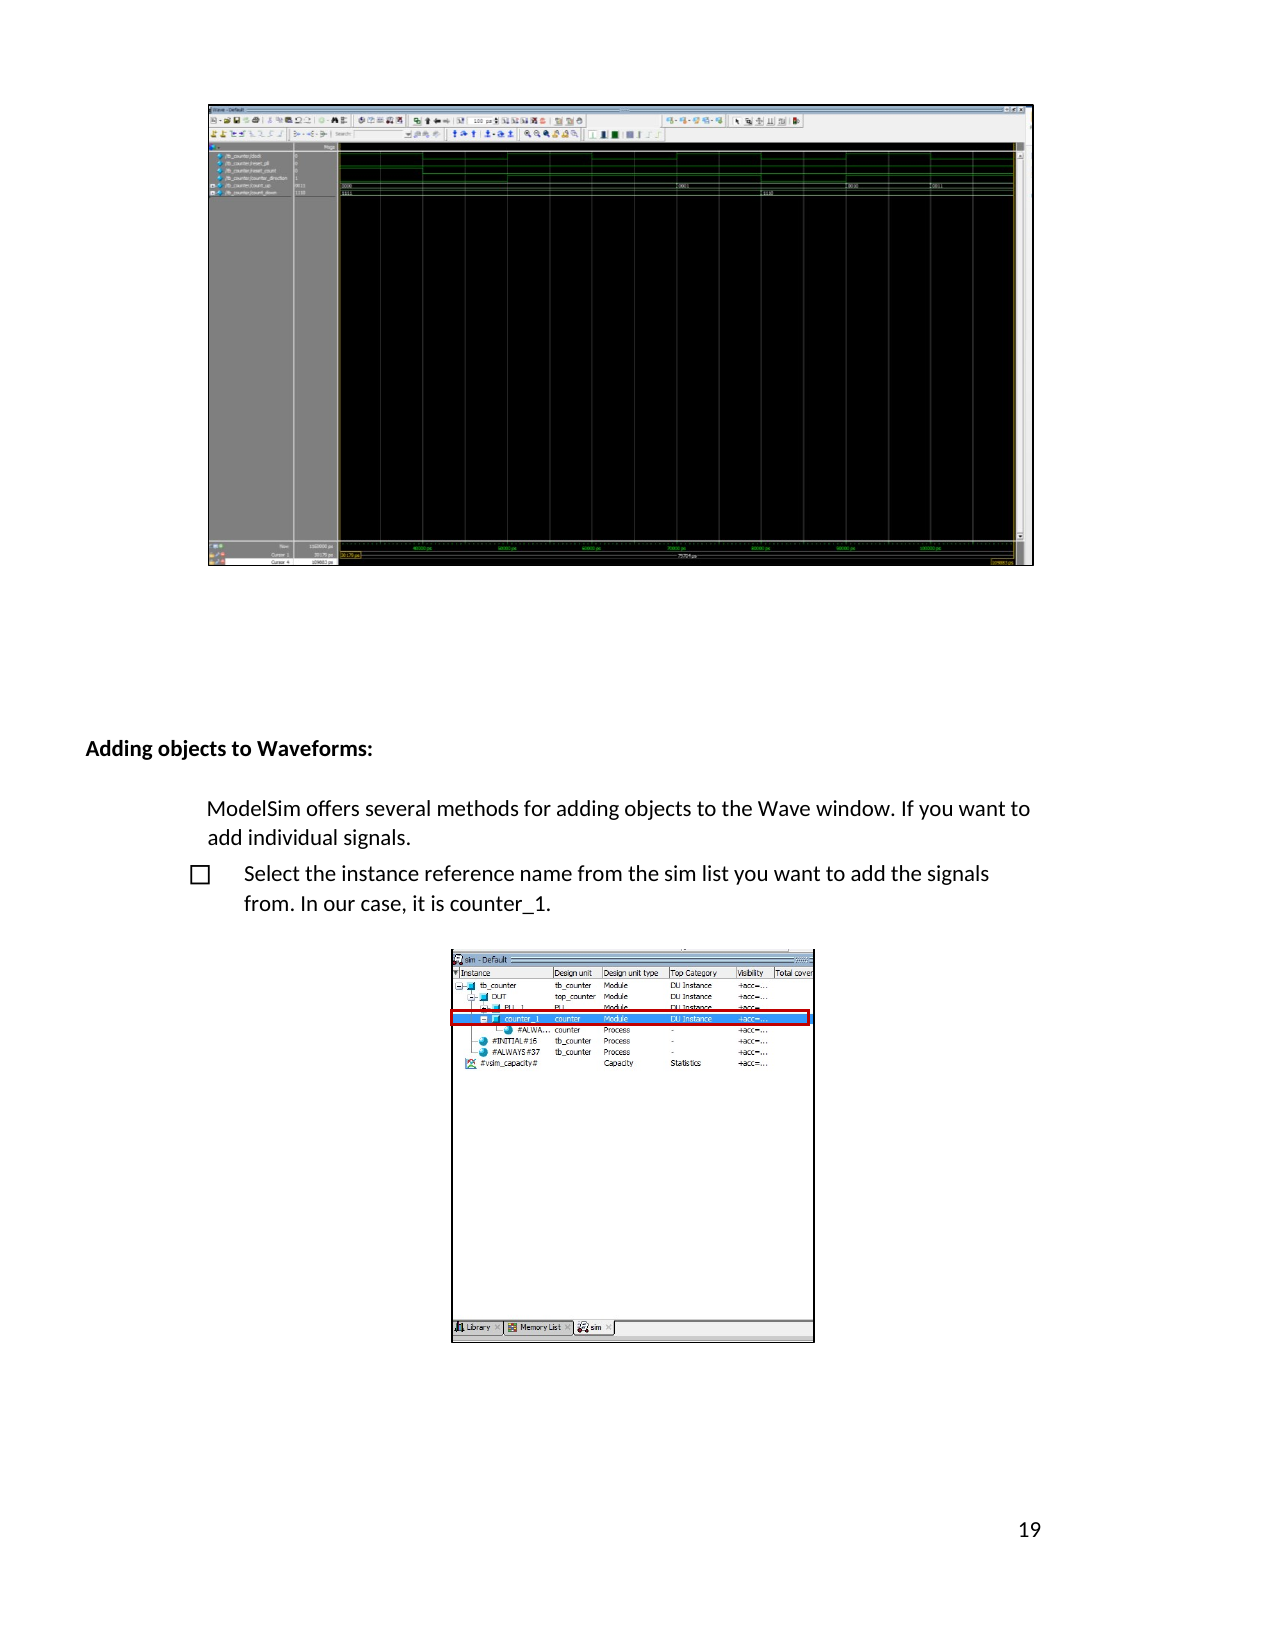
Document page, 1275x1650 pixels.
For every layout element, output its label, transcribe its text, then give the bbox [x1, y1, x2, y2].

text Adding objects to Waveforms: [85, 734, 1172, 762]
picture [453, 1012, 807, 1023]
picture [453, 949, 813, 1342]
text ModelSim offers several methods for adding objects to the Wave window. If you want to add individual signals. [206, 794, 1041, 851]
list Select the instance reference name from the sim list you want to add the signals from. In our case, it is counter_1. [206, 857, 1041, 917]
picture [209, 106, 1032, 565]
